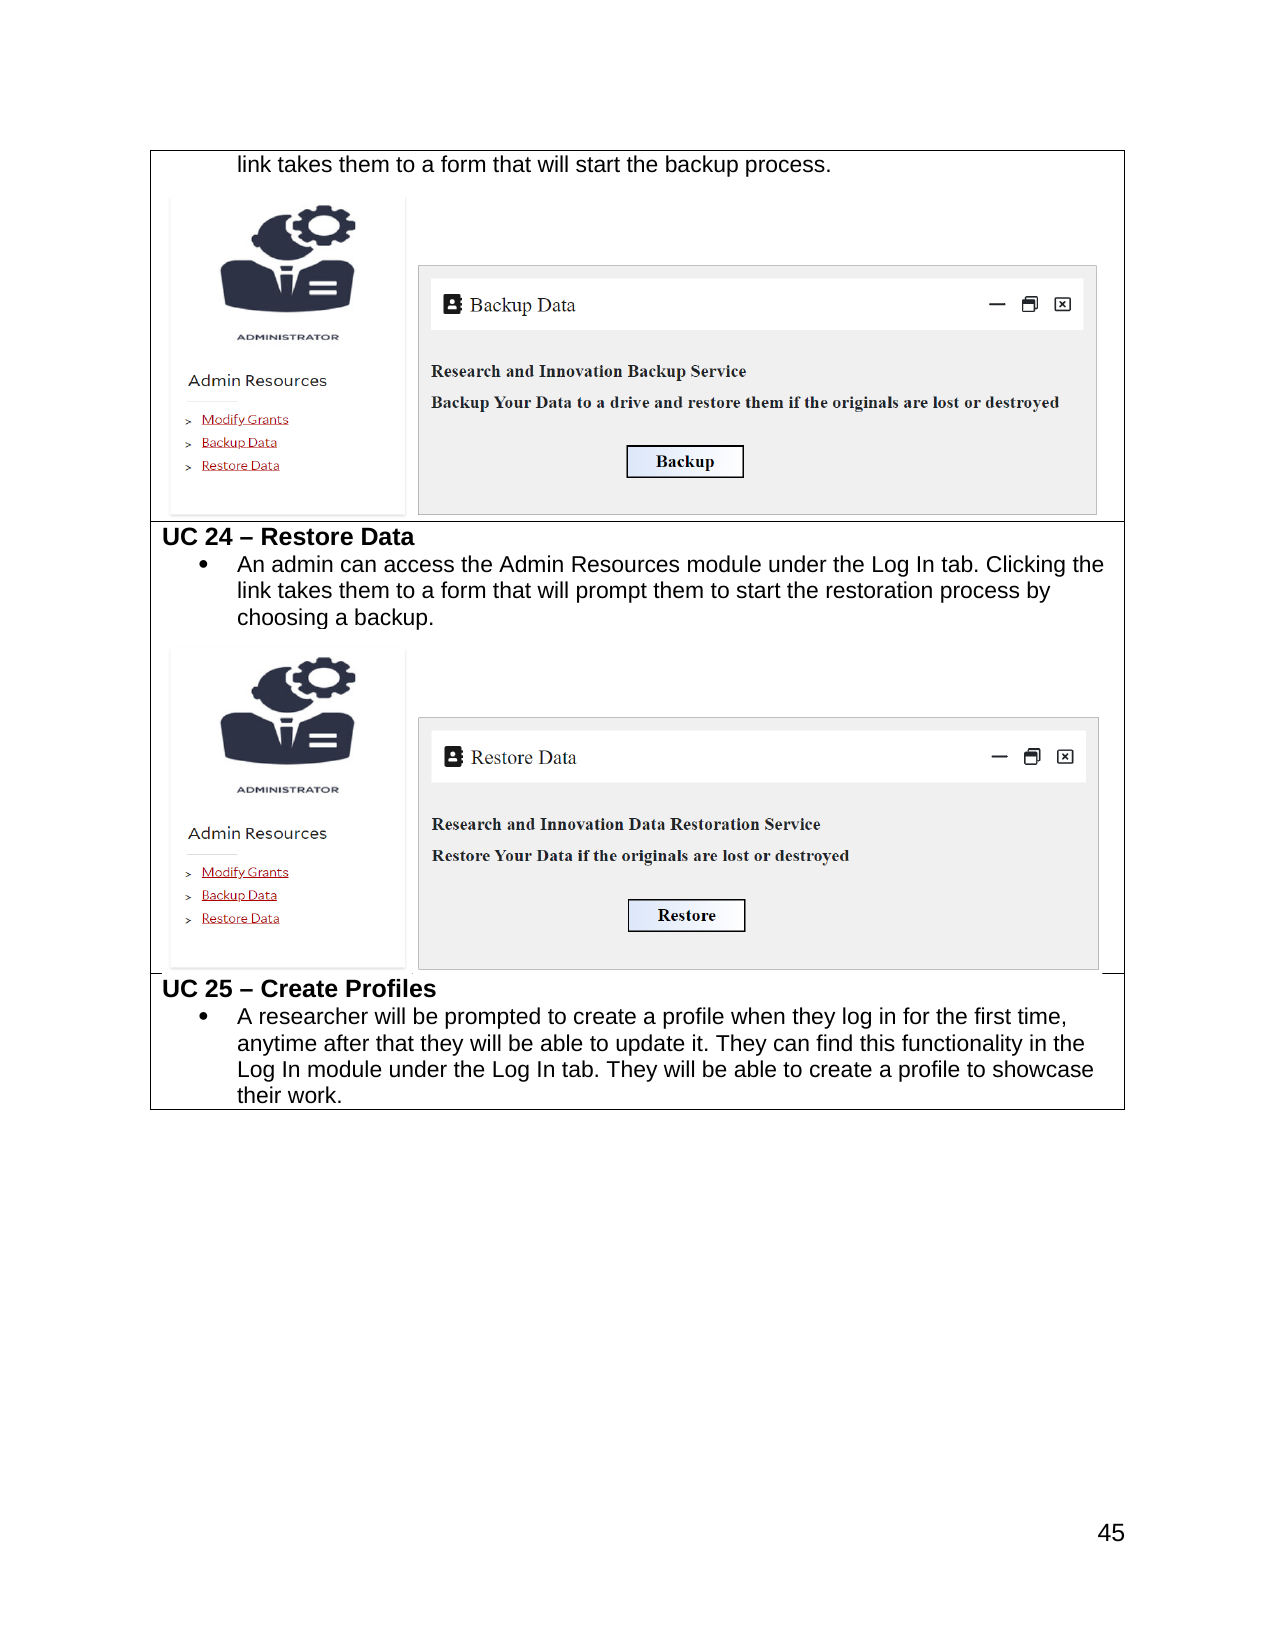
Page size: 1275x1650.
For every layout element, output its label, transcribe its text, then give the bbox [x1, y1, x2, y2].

table_cell UC 25 – Create Profiles A researcher will be prompted to create a profile when they log in for the first time, anytime after that they will be able to update it. They can find this functionality in the Log In module under the Log In tab. They will be able to create a profile to showcase their work. [151, 974, 1124, 1108]
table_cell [151, 151, 1124, 521]
picture [161, 177, 1103, 521]
picture [161, 629, 1103, 974]
table_cell UC 24 – Restore Data An admin can access the Admin Resources module under the Log In tab. Clicking the link takes them to a form that will prompt them to start the restoration process by choosing a backup. [151, 522, 1124, 973]
